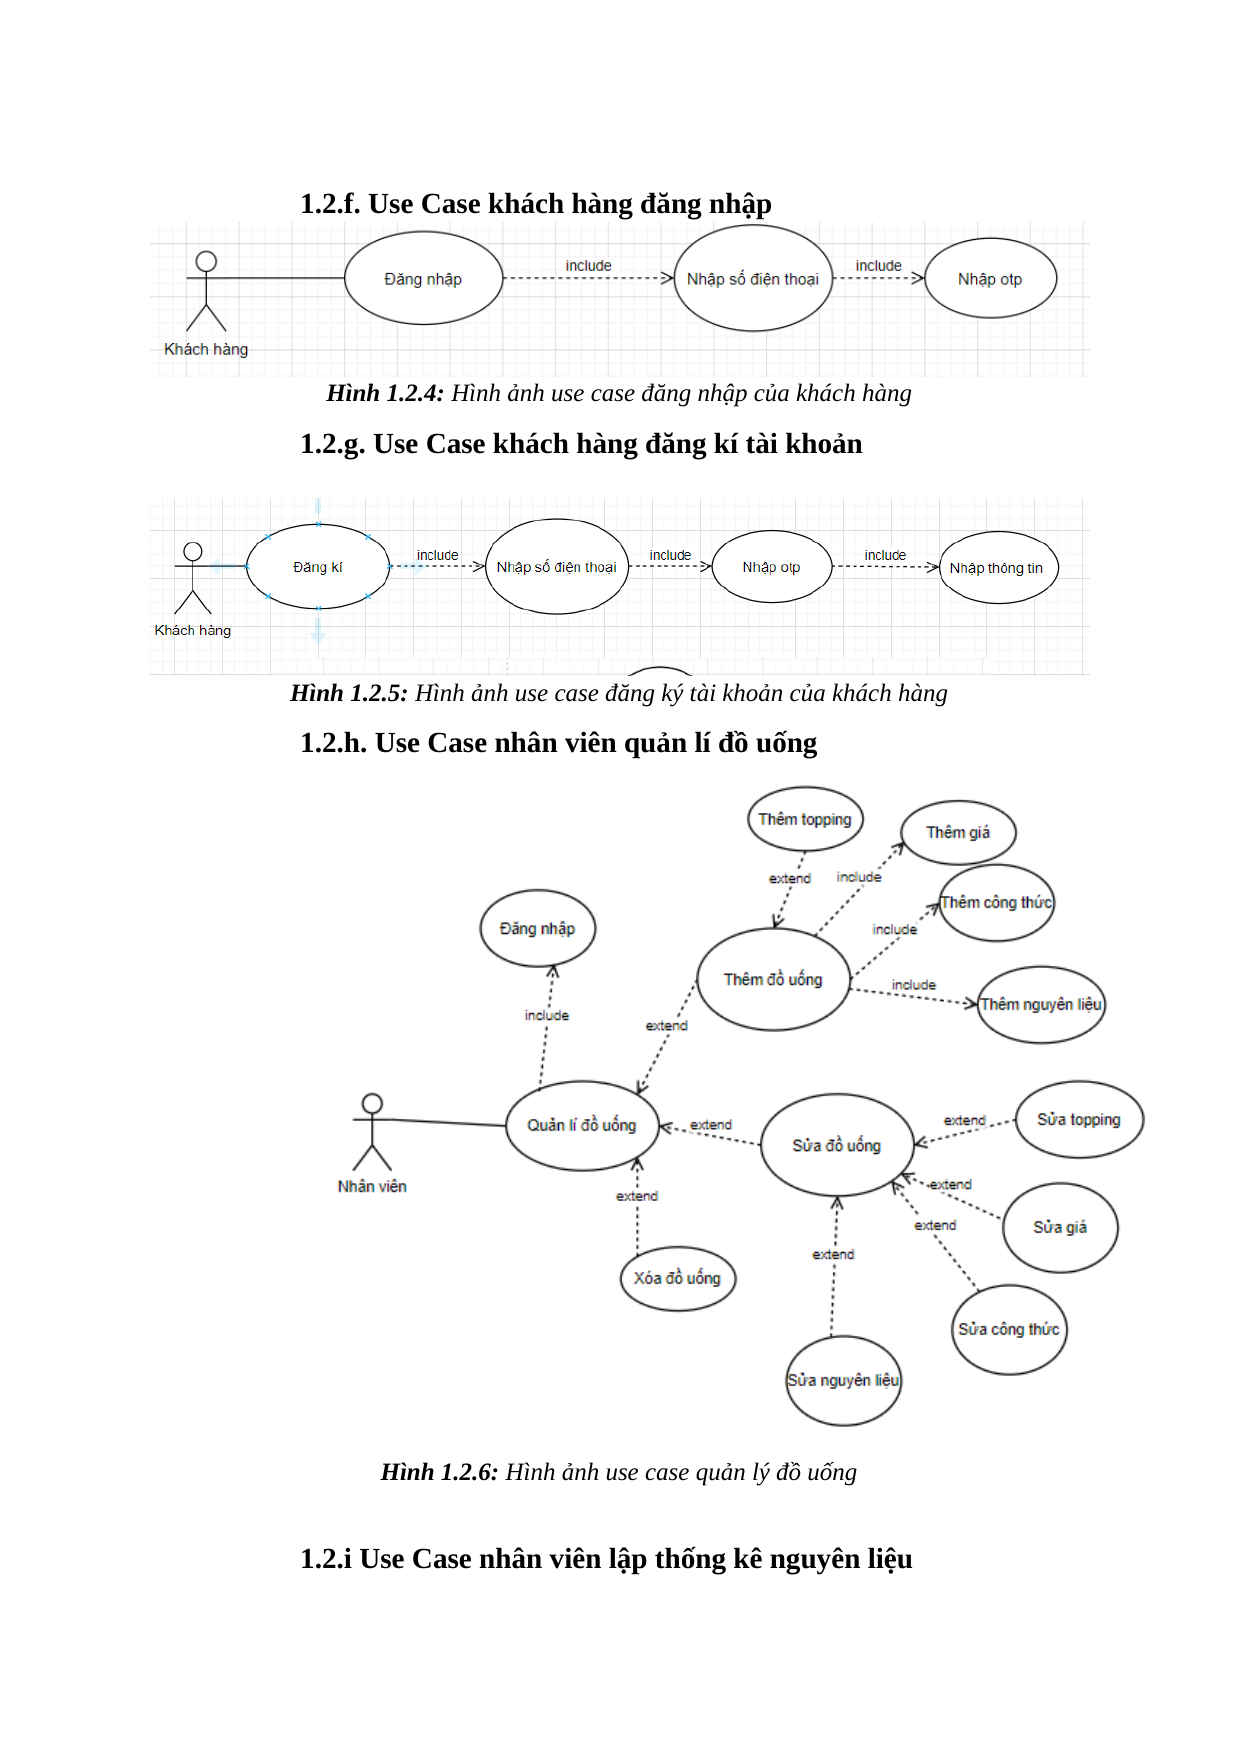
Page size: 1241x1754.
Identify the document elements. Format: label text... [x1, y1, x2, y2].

picture [150, 498, 1091, 676]
text 1.2.h. Use Case nhân viên quản lí đồ uống [225, 725, 1090, 759]
picture [150, 222, 1091, 377]
picture [239, 761, 1180, 1456]
text 1.2.i Use Case nhân viên lập thống kê nguyên liệu [225, 1541, 1090, 1575]
text 1.2.g. Use Case khách hàng đăng kí tài khoản [225, 426, 1090, 460]
text Hình 1.2.6: Hình ảnh use case quản lý đồ uống [150, 1457, 1090, 1486]
text Hình 1.2.5: Hình ảnh use case đăng ký tài khoản của khách hàng [150, 678, 1090, 706]
text 1.2.f. Use Case khách hàng đăng nhập [150, 186, 1090, 220]
text Hình 1.2.4: Hình ảnh use case đăng nhập của khách hàng [150, 378, 1090, 407]
